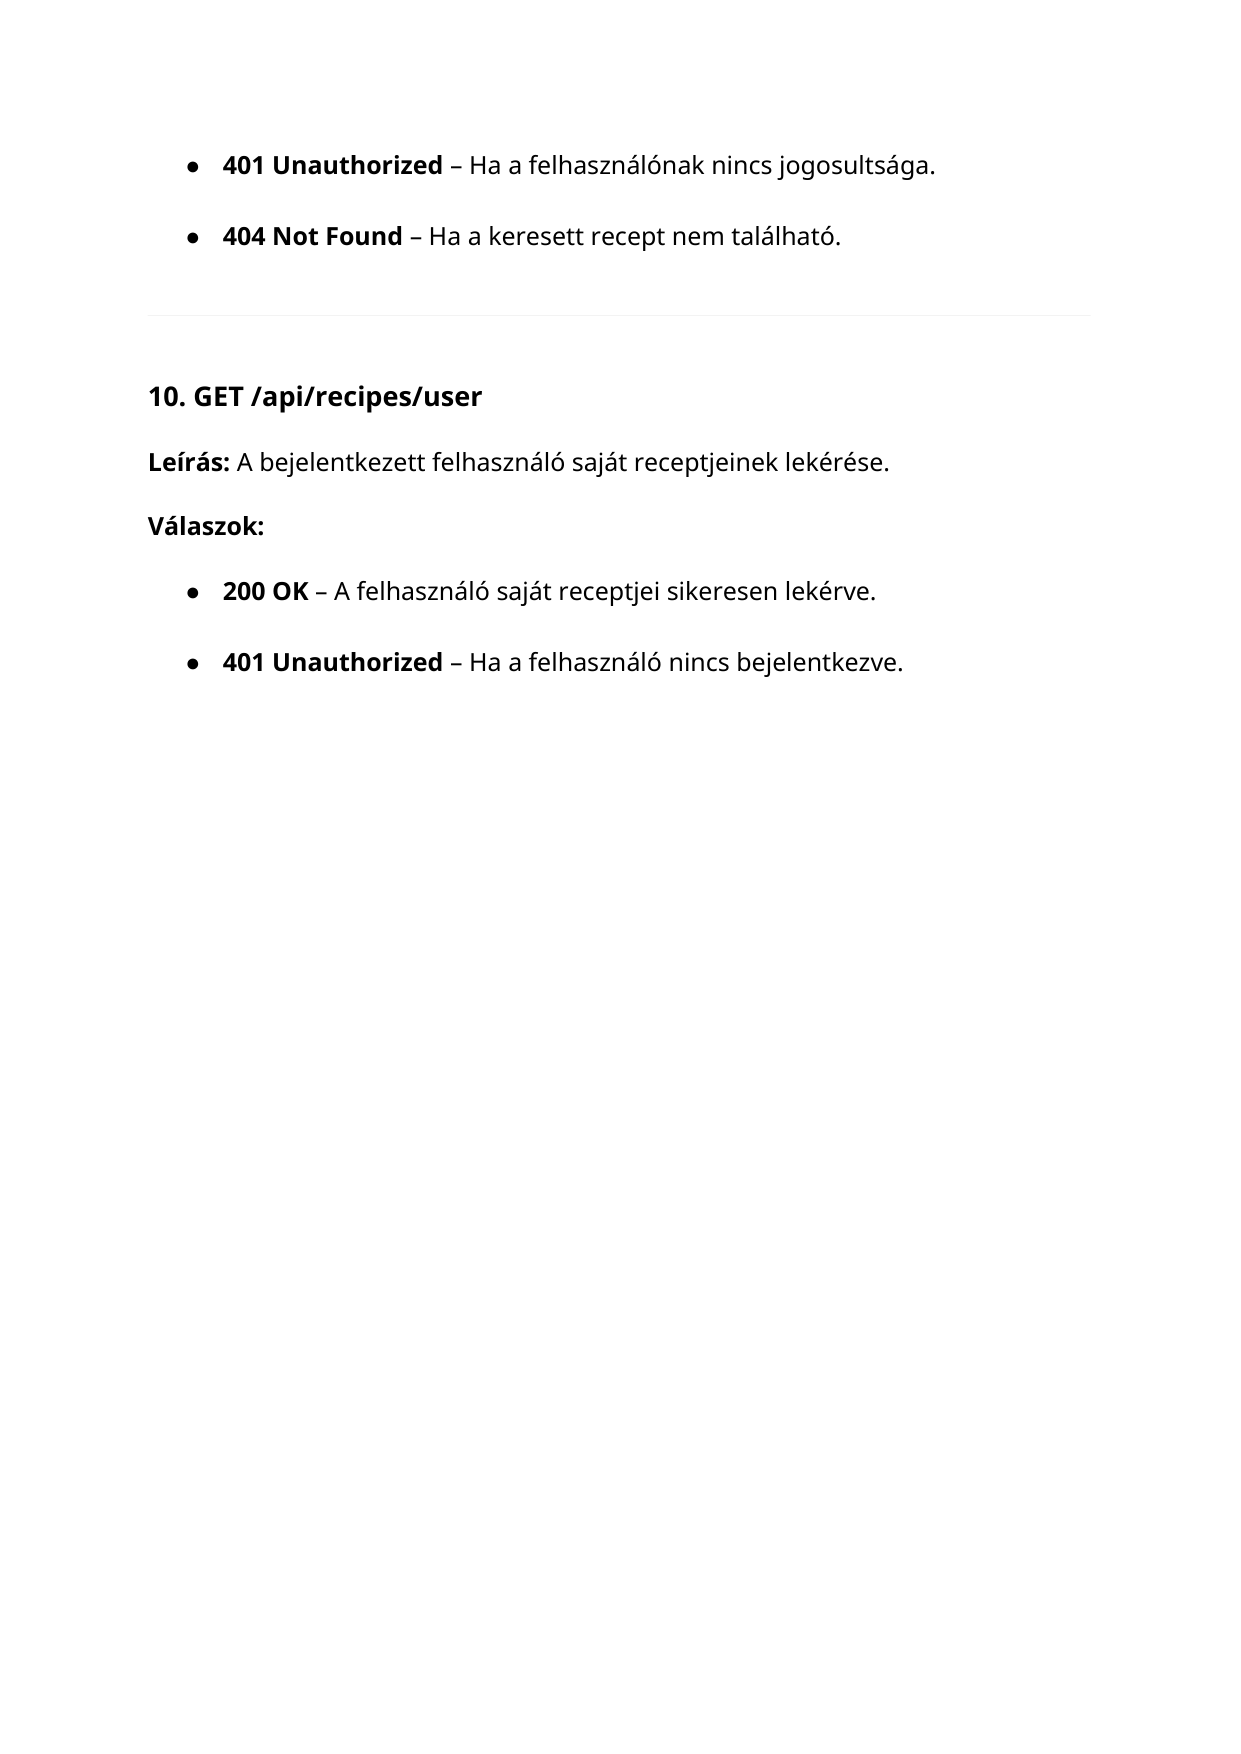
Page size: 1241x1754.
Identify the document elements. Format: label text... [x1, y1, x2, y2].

list 401 Unauthorized – Ha a felhasználó nincs bejelentkezve. [185, 644, 1093, 712]
subtitle 10. GET /api/recipes/user [148, 377, 1093, 414]
text Válaszok: [148, 509, 1093, 543]
list 401 Unauthorized – Ha a felhasználónak nincs jogosultsága. [185, 148, 1093, 215]
list 404 Not Found – Ha a keresett recept nem található. [185, 219, 1093, 286]
list 200 OK – A felhasználó saját receptjei sikeresen lekérve. [185, 573, 1093, 640]
text Leírás: A bejelentkezett felhasználó saját receptjeinek lekérése. [148, 445, 1093, 479]
